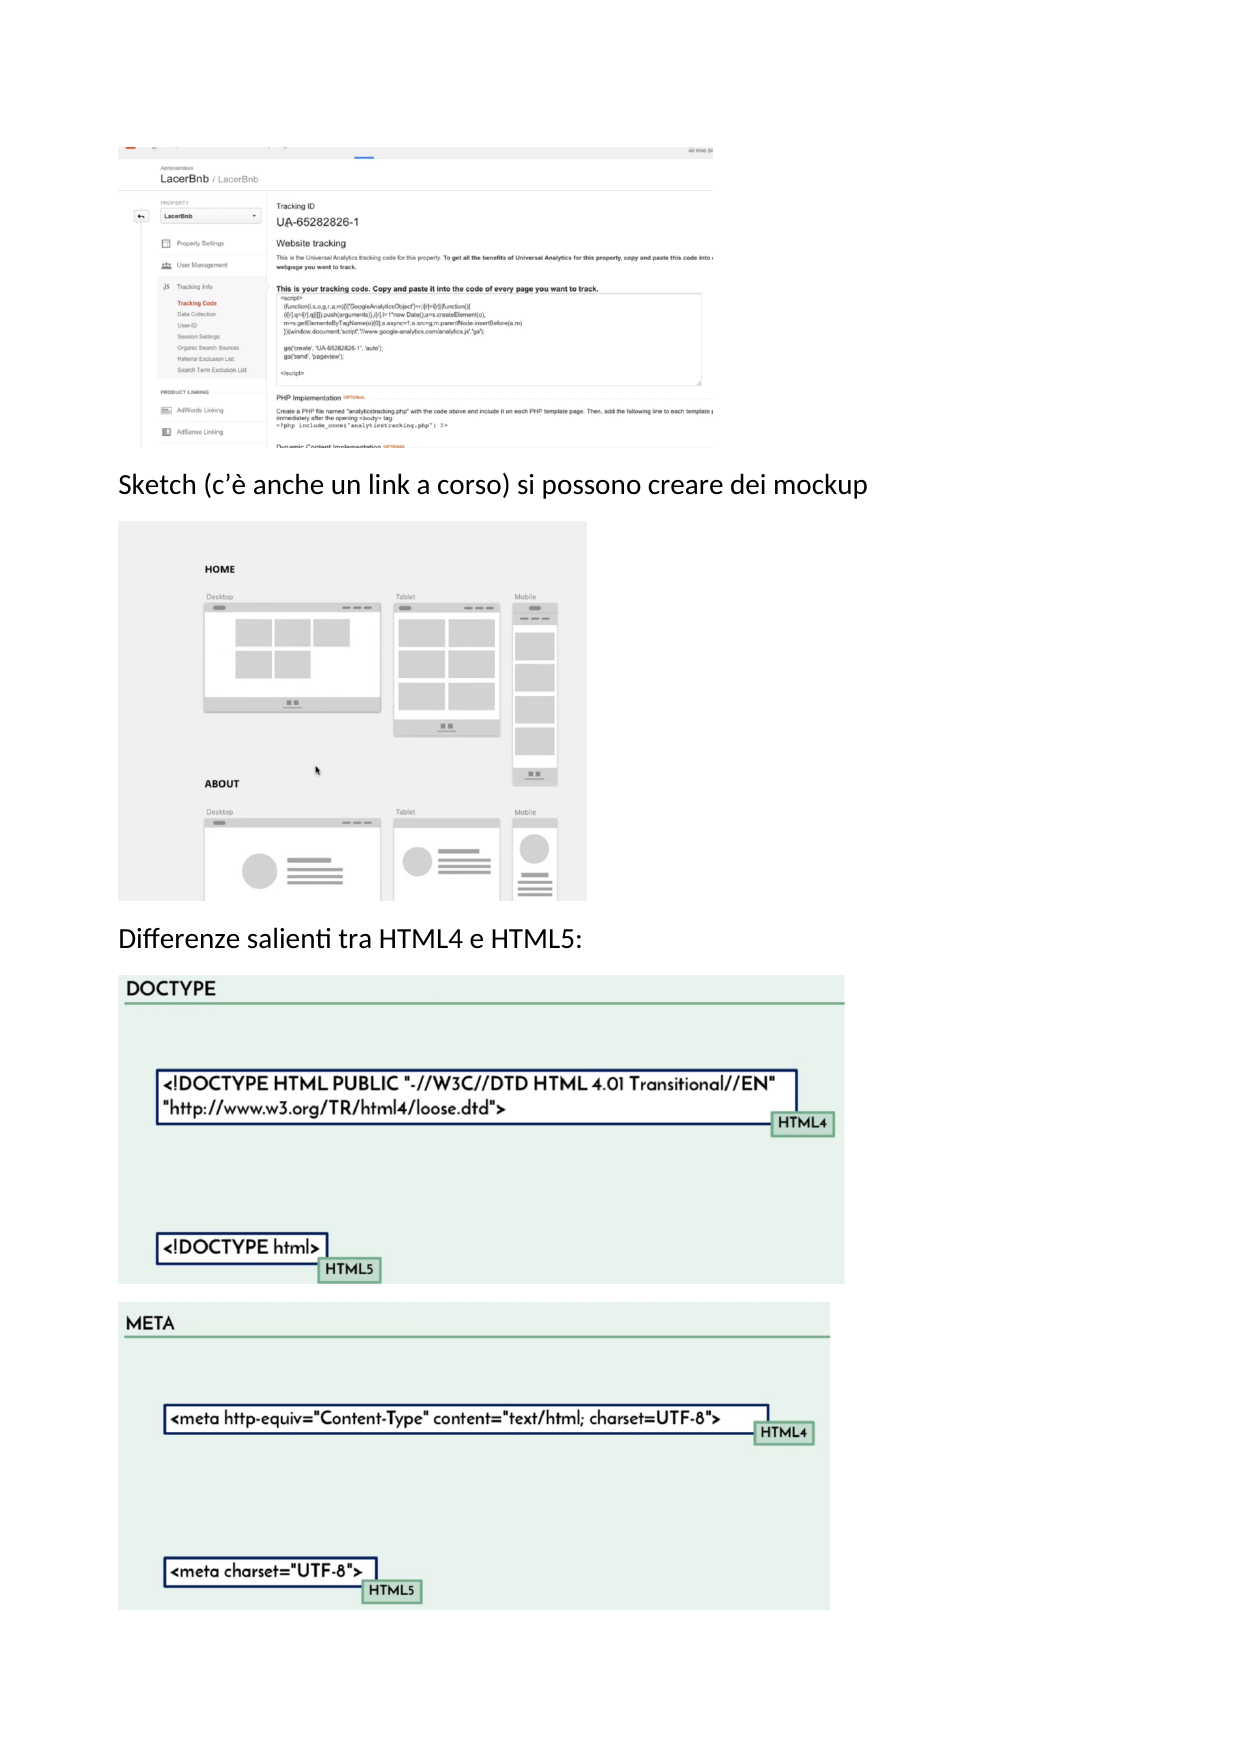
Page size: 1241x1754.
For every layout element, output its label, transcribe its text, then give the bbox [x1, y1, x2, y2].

picture [118, 147, 713, 448]
text Sketch (c’è anche un link a corso) si possono creare dei mockup [118, 466, 1122, 502]
picture [118, 1302, 831, 1610]
text Differenze salienti tra HTML4 e HTML5: [118, 920, 1122, 955]
picture [118, 521, 587, 901]
picture [118, 975, 845, 1284]
